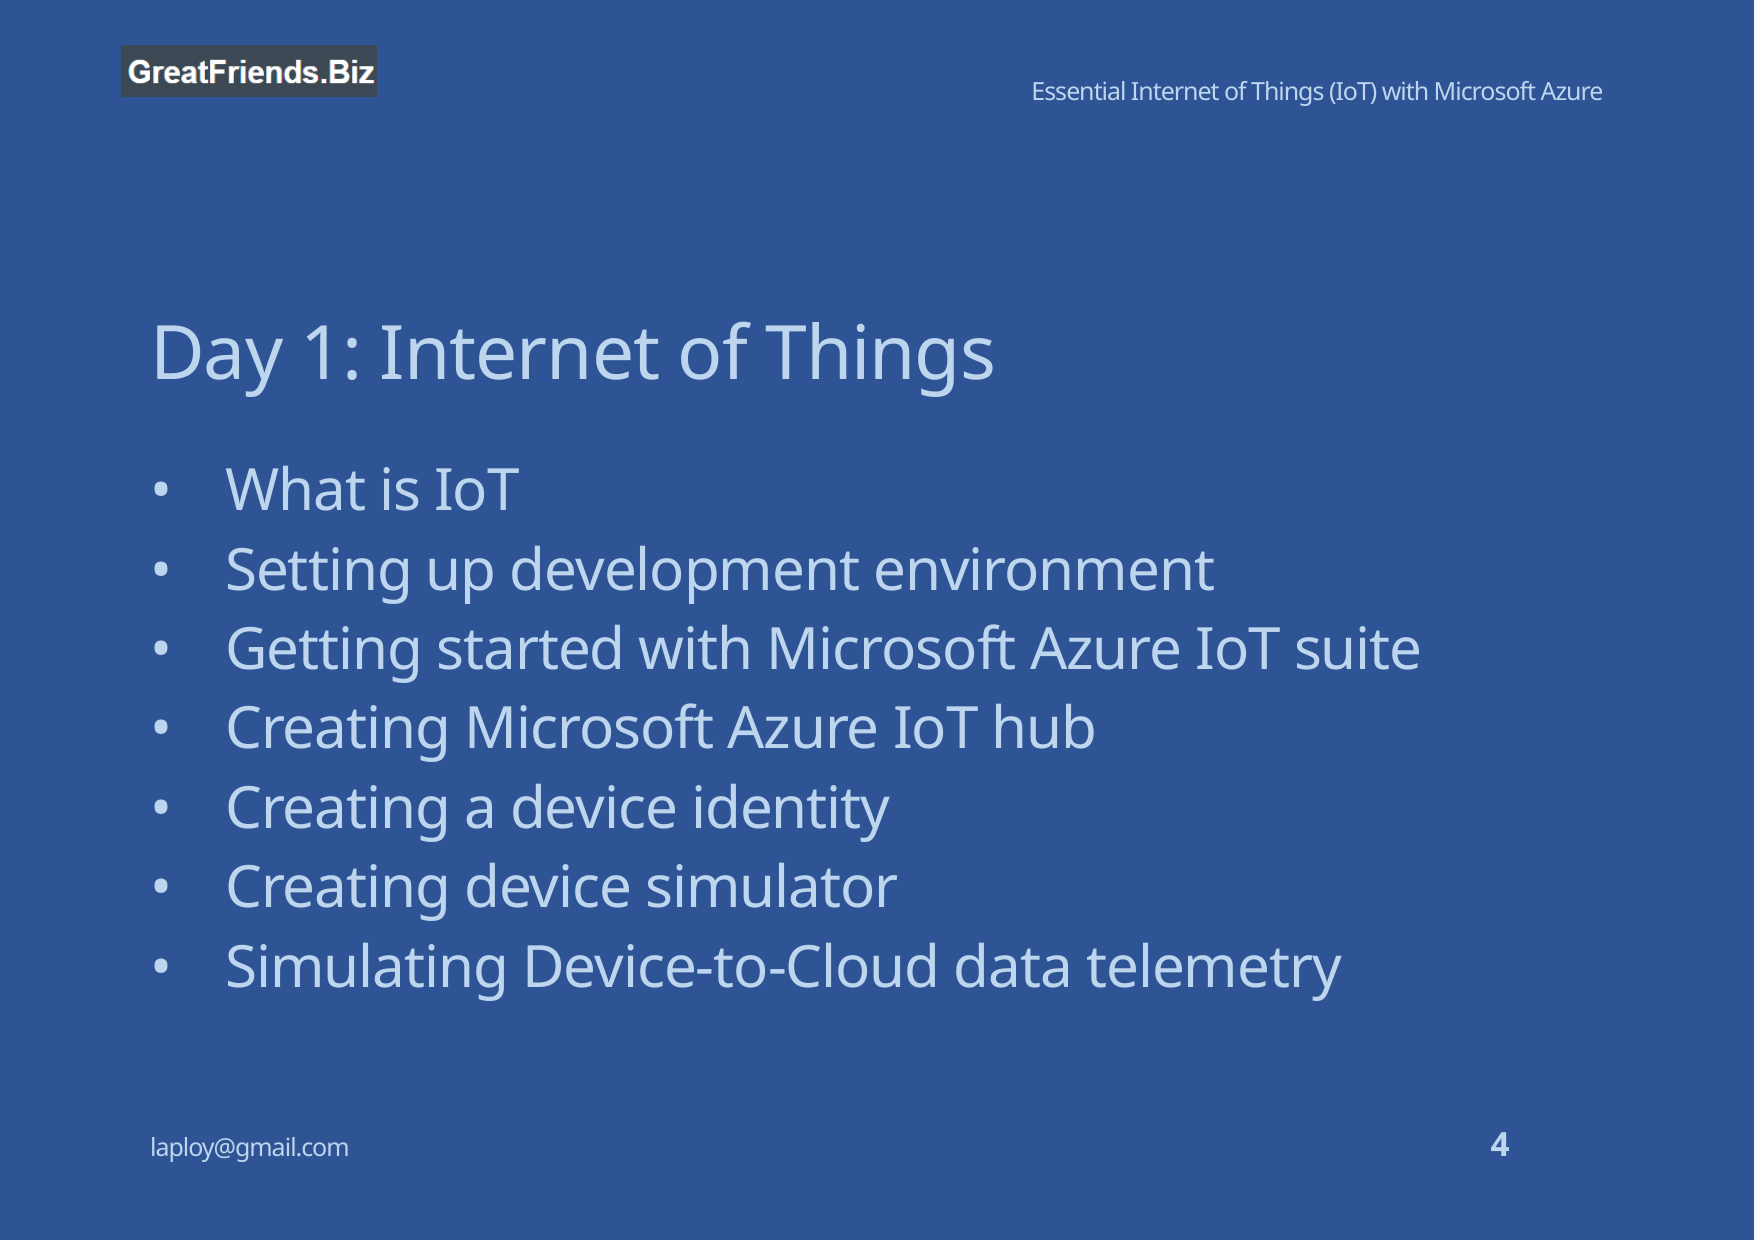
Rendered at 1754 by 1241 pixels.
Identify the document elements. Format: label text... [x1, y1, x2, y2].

title • Creating Microsoft Azure IoT hub [150, 687, 1604, 766]
title • What is IoT [150, 448, 1604, 528]
title • Simulating Device-to-Cloud data telemetry [150, 925, 1604, 1004]
title • Creating device simulator [150, 846, 1604, 925]
title • Getting started with Microsoft Azure IoT suite [150, 607, 1604, 687]
title • Setting up development environment [150, 528, 1604, 607]
title Day 1: Internet of Things [150, 299, 1604, 401]
picture [120, 45, 378, 97]
title • Creating a device identity [150, 766, 1604, 846]
